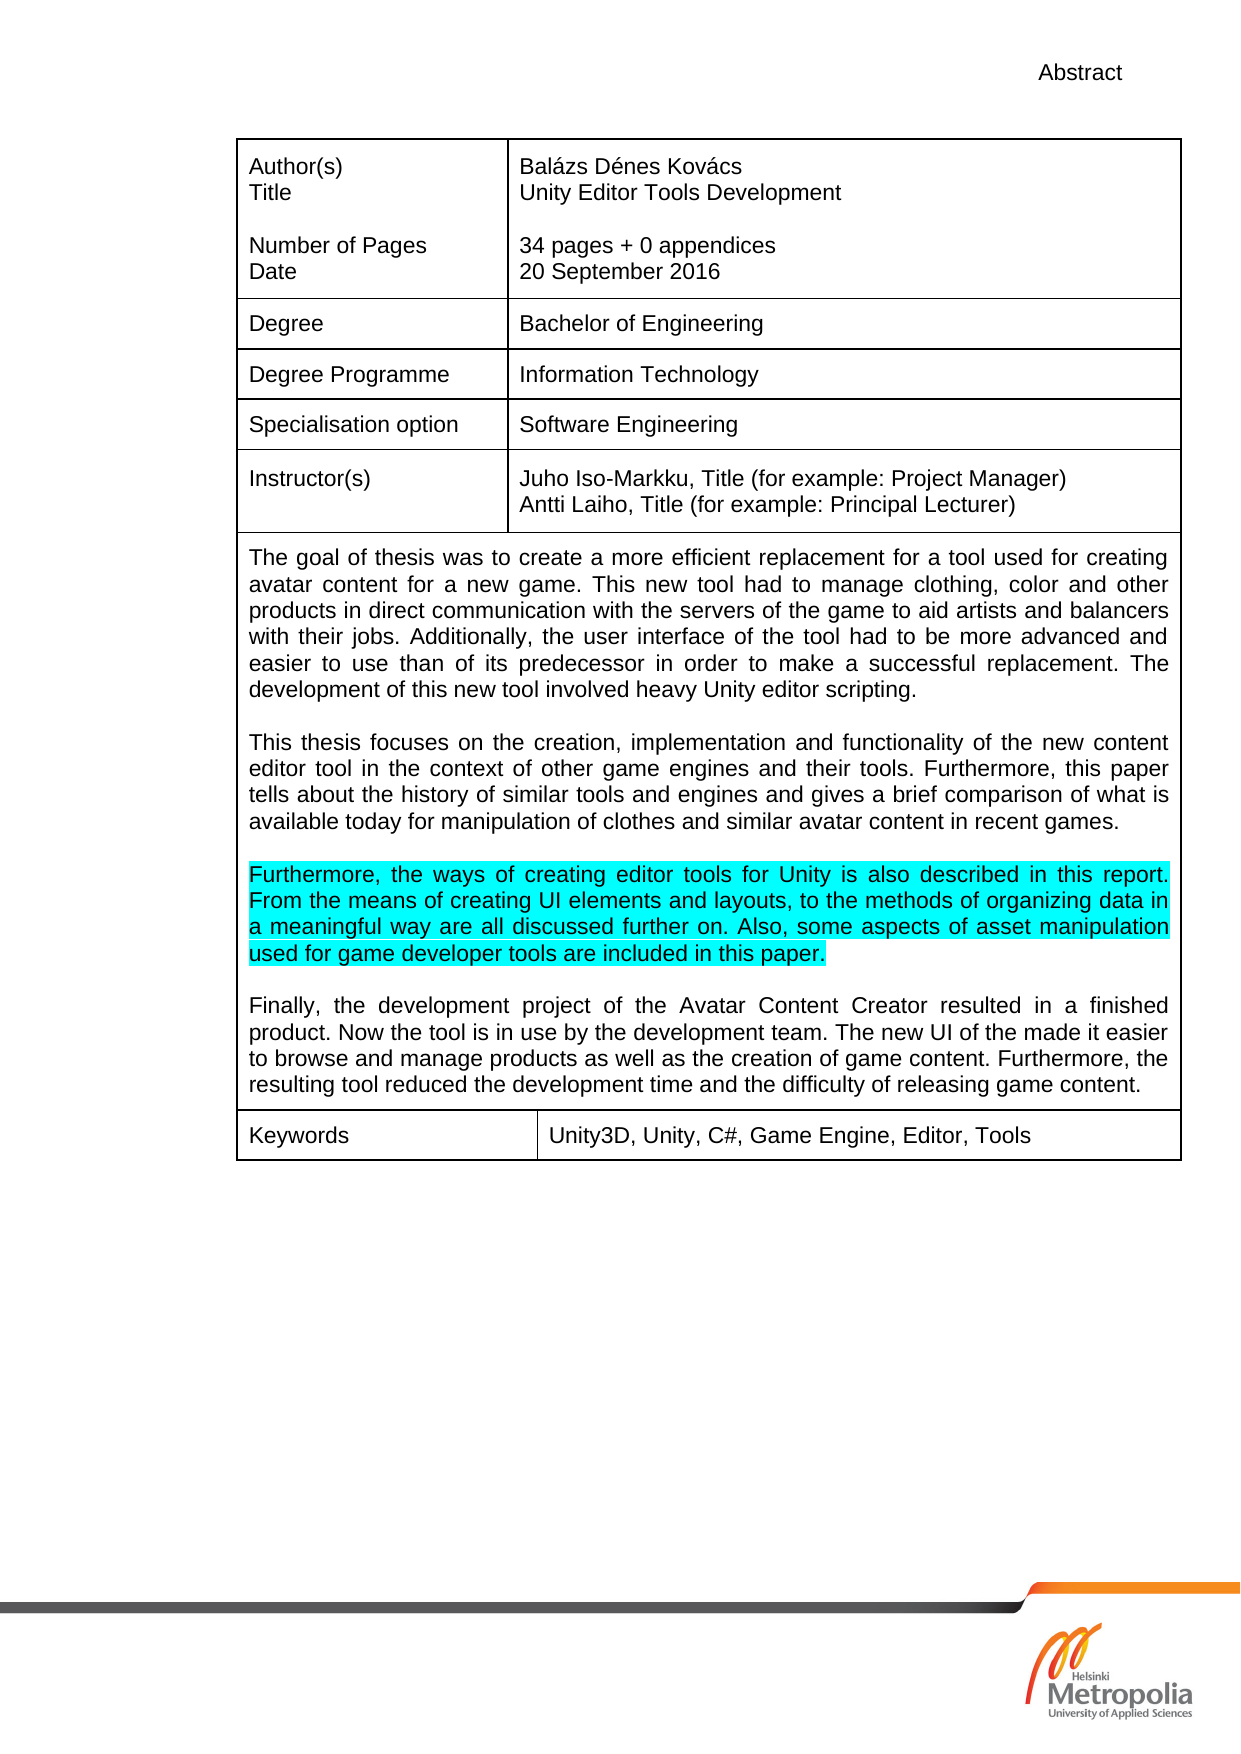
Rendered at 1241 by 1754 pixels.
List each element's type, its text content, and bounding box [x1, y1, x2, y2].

table_cell Software Engineering [509, 400, 1180, 449]
table_cell The goal of thesis was to create a more efficient replacement for a tool used for creating avatar content for a new game. This new tool had to manage clothing, color and other products in direct communication with the servers of the game to aid artists and balancers with their jobs. Additionally, the user interface of the tool had to be more advanced and easier to use than of its predecessor in order to make a successful replacement. The development of this new tool involved heavy Unity editor scripting. This thesis focuses on the creation, implementation and functionality of the new content editor tool in the context of other game engines and their tools. Furthermore, this paper tells about the history of similar tools and engines and gives a brief comparison of what is available today for manipulation of clothes and similar avatar content in recent games. Furthermore, the ways of creating editor tools for Unity is also described in this report. From the means of creating UI elements and layouts, to the methods of organizing data in a meaningful way are all discussed further on. Also, some aspects of asset manipulation used for game developer tools are included in this paper. Finally, the development project of the Avatar Content Creator resulted in a finished product. Now the tool is in use by the development team. The new UI of the made it easier to browse and manage products as well as the creation of game content. Furthermore, the resulting tool reduced the development time and the difficulty of releasing game content. [238, 533, 1180, 1109]
table_cell Degree Programme [238, 350, 507, 398]
table_cell Instructor(s) [238, 450, 507, 531]
picture [0, 1582, 1241, 1720]
table_cell Degree [238, 299, 507, 348]
table_cell Juho Iso-Markku, Title (for example: Project Manager) Antti Laiho, Title (for example: Principal Lecturer) [509, 450, 1180, 531]
table_cell Information Technology [509, 350, 1180, 398]
table_header Author(s) Title Number of Pages Date [238, 140, 507, 297]
table_cell Bachelor of Engineering [509, 299, 1180, 348]
table_cell Keywords [238, 1111, 537, 1159]
table_cell Unity3D, Unity, C#, Game Engine, Editor, Tools [538, 1111, 1180, 1159]
table_cell Specialisation option [238, 400, 507, 449]
table_header Balázs Dénes Kovács Unity Editor Tools Development 34 pages + 0 appendices 20 September 2016 [509, 140, 1180, 297]
